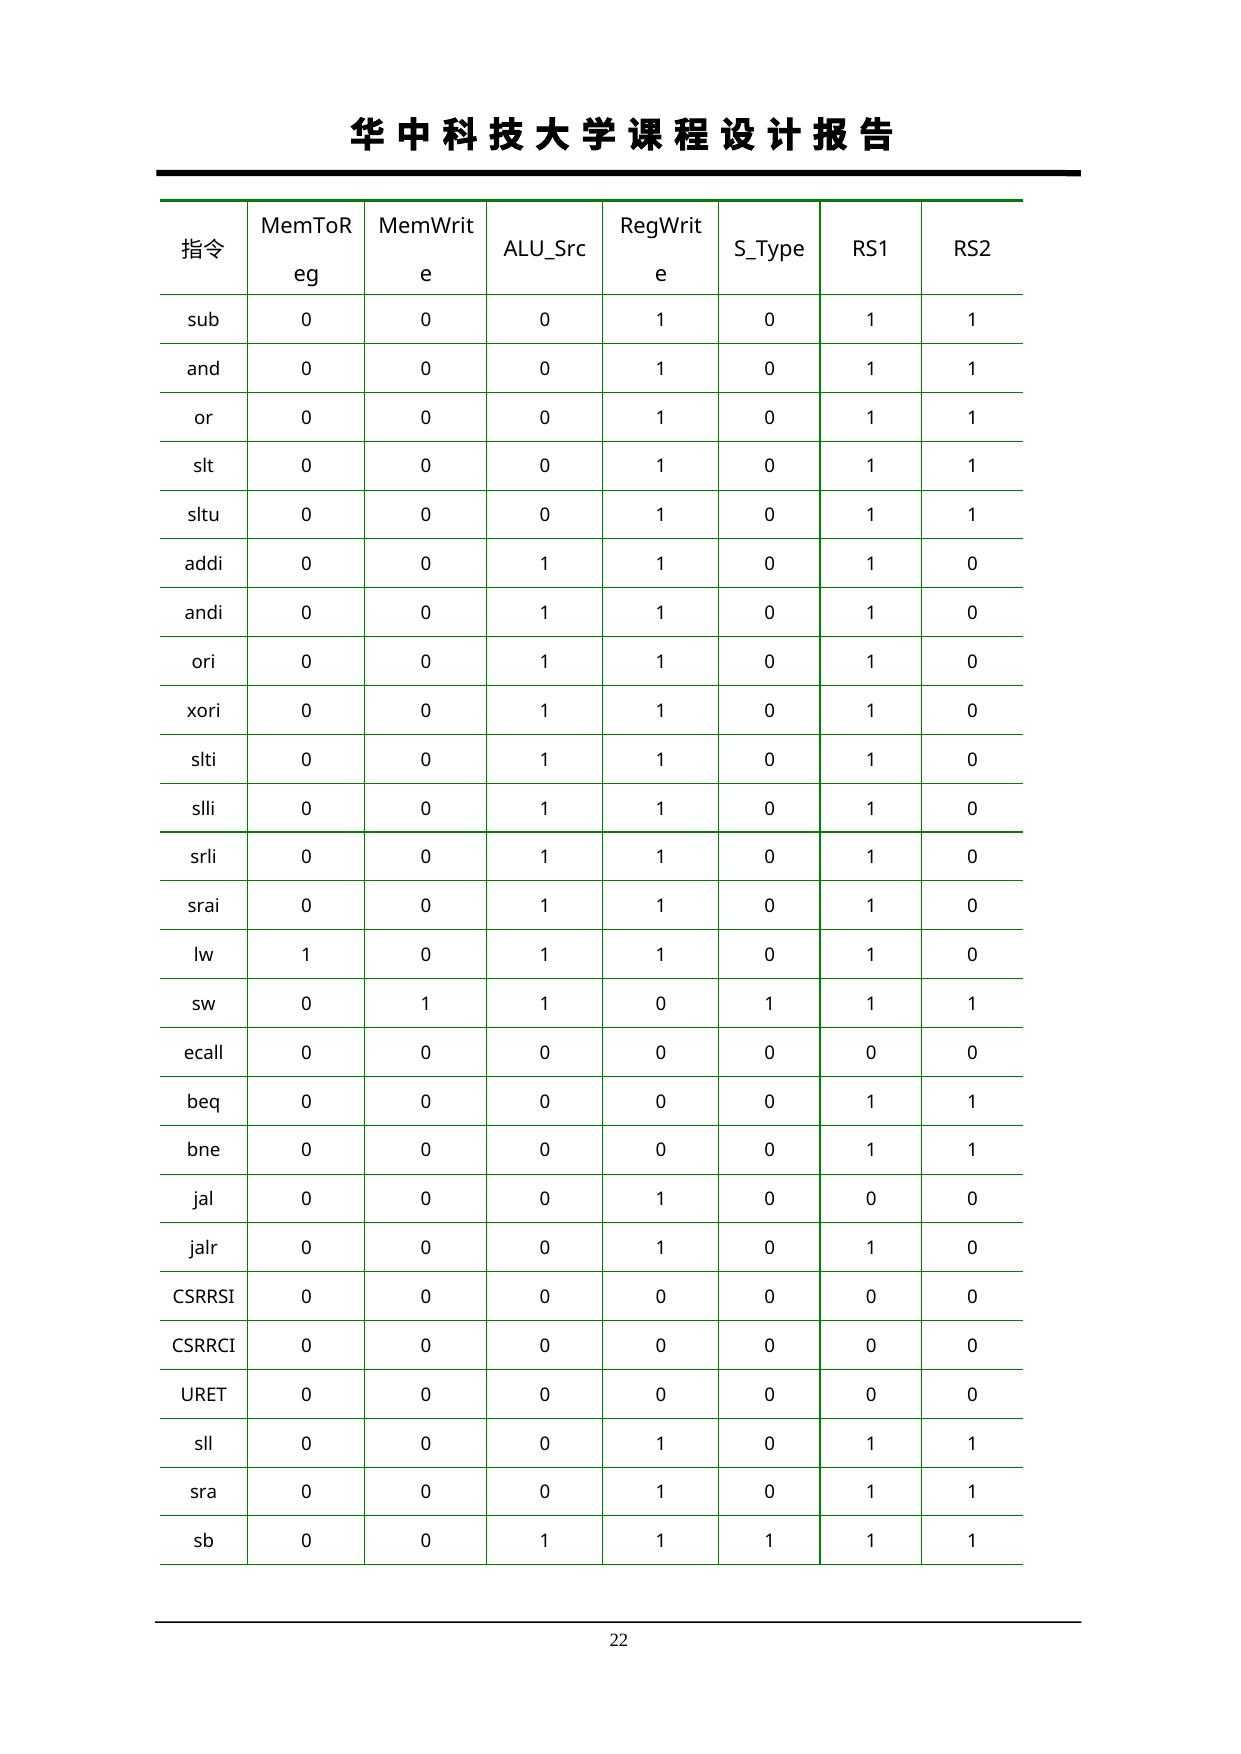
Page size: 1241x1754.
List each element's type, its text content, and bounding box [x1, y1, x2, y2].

table_cell 0 [365, 588, 486, 636]
table_cell 0 [719, 539, 819, 587]
table_cell 0 [487, 1468, 602, 1515]
table_cell 1 [821, 1223, 921, 1271]
table_cell 0 [922, 1223, 1023, 1271]
table_cell 0 [922, 784, 1023, 831]
table_cell 1 [821, 979, 921, 1027]
table_cell 0 [248, 1468, 364, 1515]
table_cell 0 [248, 833, 364, 880]
table_cell 1 [821, 930, 921, 978]
table_cell 0 [365, 1516, 486, 1564]
table_cell 0 [603, 1272, 718, 1320]
table_cell 1 [603, 784, 718, 831]
table_cell 0 [365, 1126, 486, 1173]
table_header 指令 [160, 202, 247, 294]
table_cell srli [160, 833, 247, 880]
table_cell 1 [922, 1516, 1023, 1564]
table_cell 0 [603, 1126, 718, 1173]
table_cell 1 [922, 979, 1023, 1027]
table_cell 1 [821, 735, 921, 783]
table_cell 0 [719, 833, 819, 880]
table_header RegWrite [603, 202, 718, 294]
table_cell 0 [922, 1321, 1023, 1369]
table_cell URET [160, 1370, 247, 1418]
table_cell andi [160, 588, 247, 636]
table_cell 0 [365, 1419, 486, 1467]
table_cell 1 [821, 881, 921, 929]
table_cell 0 [248, 1126, 364, 1173]
table_cell 1 [603, 1516, 718, 1564]
table_cell 1 [922, 295, 1023, 343]
table_cell 1 [821, 637, 921, 685]
table_cell 0 [719, 1419, 819, 1467]
table_cell lw [160, 930, 247, 978]
table_cell sra [160, 1468, 247, 1515]
table_cell 0 [719, 1126, 819, 1173]
table_cell 1 [922, 491, 1023, 538]
table_cell 0 [365, 1321, 486, 1369]
table_cell 0 [365, 637, 486, 685]
table_cell 1 [603, 735, 718, 783]
table_cell 0 [821, 1370, 921, 1418]
table_cell 0 [719, 881, 819, 929]
table_cell 1 [603, 686, 718, 734]
table_cell 0 [719, 686, 819, 734]
table_cell 1 [603, 539, 718, 587]
table_cell ori [160, 637, 247, 685]
table_cell 1 [821, 1419, 921, 1467]
table_cell 0 [248, 393, 364, 441]
table_cell 1 [821, 784, 921, 831]
table_cell 0 [248, 1419, 364, 1467]
table_cell 1 [603, 1419, 718, 1467]
table_cell 0 [248, 1516, 364, 1564]
table_cell beq [160, 1077, 247, 1124]
table_cell 0 [922, 1370, 1023, 1418]
table_header MemToReg [248, 202, 364, 294]
table_cell 1 [922, 1419, 1023, 1467]
table_cell 0 [365, 1077, 486, 1124]
table_cell 0 [719, 735, 819, 783]
table_cell 0 [719, 393, 819, 441]
table_header RS1 [821, 202, 921, 294]
table_cell 1 [603, 393, 718, 441]
table_cell 0 [719, 930, 819, 978]
table_cell 0 [365, 833, 486, 880]
table_cell 1 [719, 979, 819, 1027]
table_cell 0 [922, 539, 1023, 587]
table_cell 1 [821, 491, 921, 538]
table_cell 0 [487, 344, 602, 392]
table_cell 1 [603, 491, 718, 538]
table_cell 1 [821, 344, 921, 392]
table_cell addi [160, 539, 247, 587]
table_cell 0 [248, 1175, 364, 1222]
table_cell 0 [248, 1028, 364, 1076]
table_cell slti [160, 735, 247, 783]
table_cell 0 [487, 442, 602, 489]
table_cell 0 [719, 588, 819, 636]
table_cell 1 [922, 1077, 1023, 1124]
table_cell 1 [365, 979, 486, 1027]
table_cell 1 [603, 588, 718, 636]
table_cell 0 [365, 930, 486, 978]
table_cell sltu [160, 491, 247, 538]
table_cell 0 [922, 881, 1023, 929]
table_cell 1 [603, 1175, 718, 1222]
table_cell 0 [922, 1272, 1023, 1320]
table_cell 0 [603, 1370, 718, 1418]
table_cell 0 [248, 881, 364, 929]
table_cell 0 [365, 686, 486, 734]
table_cell 1 [922, 442, 1023, 489]
table_header RS2 [922, 202, 1023, 294]
table_cell 1 [603, 295, 718, 343]
table_cell 0 [922, 930, 1023, 978]
table_cell 1 [603, 1223, 718, 1271]
table_cell 1 [603, 344, 718, 392]
table_cell 0 [603, 1077, 718, 1124]
table_cell sb [160, 1516, 247, 1564]
table_cell 0 [248, 344, 364, 392]
table_cell CSRRSI [160, 1272, 247, 1320]
table_cell 0 [719, 1468, 819, 1515]
table_cell 0 [248, 295, 364, 343]
table_cell jalr [160, 1223, 247, 1271]
table_header ALU_Src [487, 202, 602, 294]
table_cell 0 [365, 881, 486, 929]
table_cell 1 [487, 833, 602, 880]
table_cell 0 [487, 295, 602, 343]
table_cell 0 [487, 1321, 602, 1369]
table_cell 1 [821, 1516, 921, 1564]
table_cell 0 [248, 1370, 364, 1418]
table_cell srai [160, 881, 247, 929]
table_cell 1 [922, 1126, 1023, 1173]
table_cell 0 [719, 784, 819, 831]
table_cell 0 [365, 784, 486, 831]
table_cell 1 [487, 979, 602, 1027]
table_cell 1 [821, 539, 921, 587]
table_cell CSRRCI [160, 1321, 247, 1369]
table_cell 0 [365, 539, 486, 587]
table_cell or [160, 393, 247, 441]
table_cell 0 [922, 1175, 1023, 1222]
table_cell 0 [248, 637, 364, 685]
table_header MemWrite [365, 202, 486, 294]
table_cell xori [160, 686, 247, 734]
table_cell 0 [487, 1370, 602, 1418]
table_cell 0 [719, 344, 819, 392]
table_cell 0 [248, 1272, 364, 1320]
table_cell 1 [821, 588, 921, 636]
table_cell 1 [487, 784, 602, 831]
table_cell jal [160, 1175, 247, 1222]
table_cell 0 [922, 833, 1023, 880]
table_cell 1 [487, 735, 602, 783]
table_cell sw [160, 979, 247, 1027]
table_cell 0 [248, 491, 364, 538]
table_cell 0 [922, 1028, 1023, 1076]
table_cell 1 [487, 930, 602, 978]
table_cell 0 [719, 637, 819, 685]
table_cell 1 [922, 393, 1023, 441]
table_cell 0 [821, 1028, 921, 1076]
table_cell 0 [719, 491, 819, 538]
table_cell 1 [603, 833, 718, 880]
table_cell 0 [821, 1175, 921, 1222]
table_cell 0 [248, 588, 364, 636]
table_cell 0 [487, 491, 602, 538]
table_cell sll [160, 1419, 247, 1467]
table_cell 1 [821, 1468, 921, 1515]
table_cell 0 [487, 1077, 602, 1124]
table_cell 0 [248, 735, 364, 783]
table_cell 1 [821, 1126, 921, 1173]
table_cell 0 [487, 1223, 602, 1271]
table_cell 0 [365, 1175, 486, 1222]
table_cell 0 [365, 1028, 486, 1076]
table_cell 1 [487, 588, 602, 636]
table_cell 0 [248, 1223, 364, 1271]
table_cell 0 [719, 295, 819, 343]
table_cell 1 [487, 1516, 602, 1564]
table_cell 1 [487, 881, 602, 929]
table_cell 0 [821, 1321, 921, 1369]
table_cell 0 [248, 979, 364, 1027]
table_cell 1 [603, 930, 718, 978]
table_cell 0 [248, 784, 364, 831]
table_cell 0 [719, 1370, 819, 1418]
table_cell 1 [603, 637, 718, 685]
table_cell 0 [719, 1321, 819, 1369]
table_cell 1 [821, 833, 921, 880]
table_cell and [160, 344, 247, 392]
table_cell 0 [365, 1370, 486, 1418]
table_cell 0 [922, 686, 1023, 734]
table_cell ecall [160, 1028, 247, 1076]
table_cell 0 [719, 1077, 819, 1124]
table_cell 0 [365, 393, 486, 441]
table_cell 1 [603, 442, 718, 489]
table_cell 0 [487, 1419, 602, 1467]
table_cell 0 [365, 1272, 486, 1320]
table_cell 1 [821, 442, 921, 489]
table_cell 0 [365, 295, 486, 343]
table_cell 1 [821, 686, 921, 734]
table_cell 0 [248, 539, 364, 587]
table_cell 0 [603, 979, 718, 1027]
table_cell sub [160, 295, 247, 343]
table_cell 0 [922, 637, 1023, 685]
table_cell 1 [487, 539, 602, 587]
table_cell 0 [719, 442, 819, 489]
table_cell 0 [365, 344, 486, 392]
table_cell 0 [365, 735, 486, 783]
table_cell 1 [248, 930, 364, 978]
table_cell 0 [719, 1223, 819, 1271]
table_cell slt [160, 442, 247, 489]
table_cell 0 [248, 442, 364, 489]
table_cell 0 [719, 1272, 819, 1320]
table_cell 1 [922, 344, 1023, 392]
table_cell 1 [487, 637, 602, 685]
table_cell slli [160, 784, 247, 831]
table_cell 0 [248, 1321, 364, 1369]
table_cell 0 [603, 1028, 718, 1076]
table_cell 1 [719, 1516, 819, 1564]
table_cell 0 [922, 735, 1023, 783]
table_cell 0 [922, 588, 1023, 636]
table_cell bne [160, 1126, 247, 1173]
table_cell 1 [821, 393, 921, 441]
table_cell 0 [365, 442, 486, 489]
table_cell 0 [487, 1272, 602, 1320]
table_cell 0 [603, 1321, 718, 1369]
table_cell 0 [248, 1077, 364, 1124]
table_cell 1 [821, 1077, 921, 1124]
table_cell 0 [487, 393, 602, 441]
table_cell 0 [365, 1468, 486, 1515]
table_cell 1 [603, 1468, 718, 1515]
table_cell 0 [365, 491, 486, 538]
table_cell 1 [821, 295, 921, 343]
table_cell 1 [922, 1468, 1023, 1515]
table_cell 0 [487, 1175, 602, 1222]
table_cell 0 [487, 1126, 602, 1173]
table_cell 0 [719, 1028, 819, 1076]
table_cell 0 [821, 1272, 921, 1320]
table_cell 1 [603, 881, 718, 929]
table_header S_Type [719, 202, 819, 294]
table_cell 0 [365, 1223, 486, 1271]
table_cell 0 [487, 1028, 602, 1076]
table_cell 0 [248, 686, 364, 734]
table_cell 1 [487, 686, 602, 734]
table_cell 0 [719, 1175, 819, 1222]
